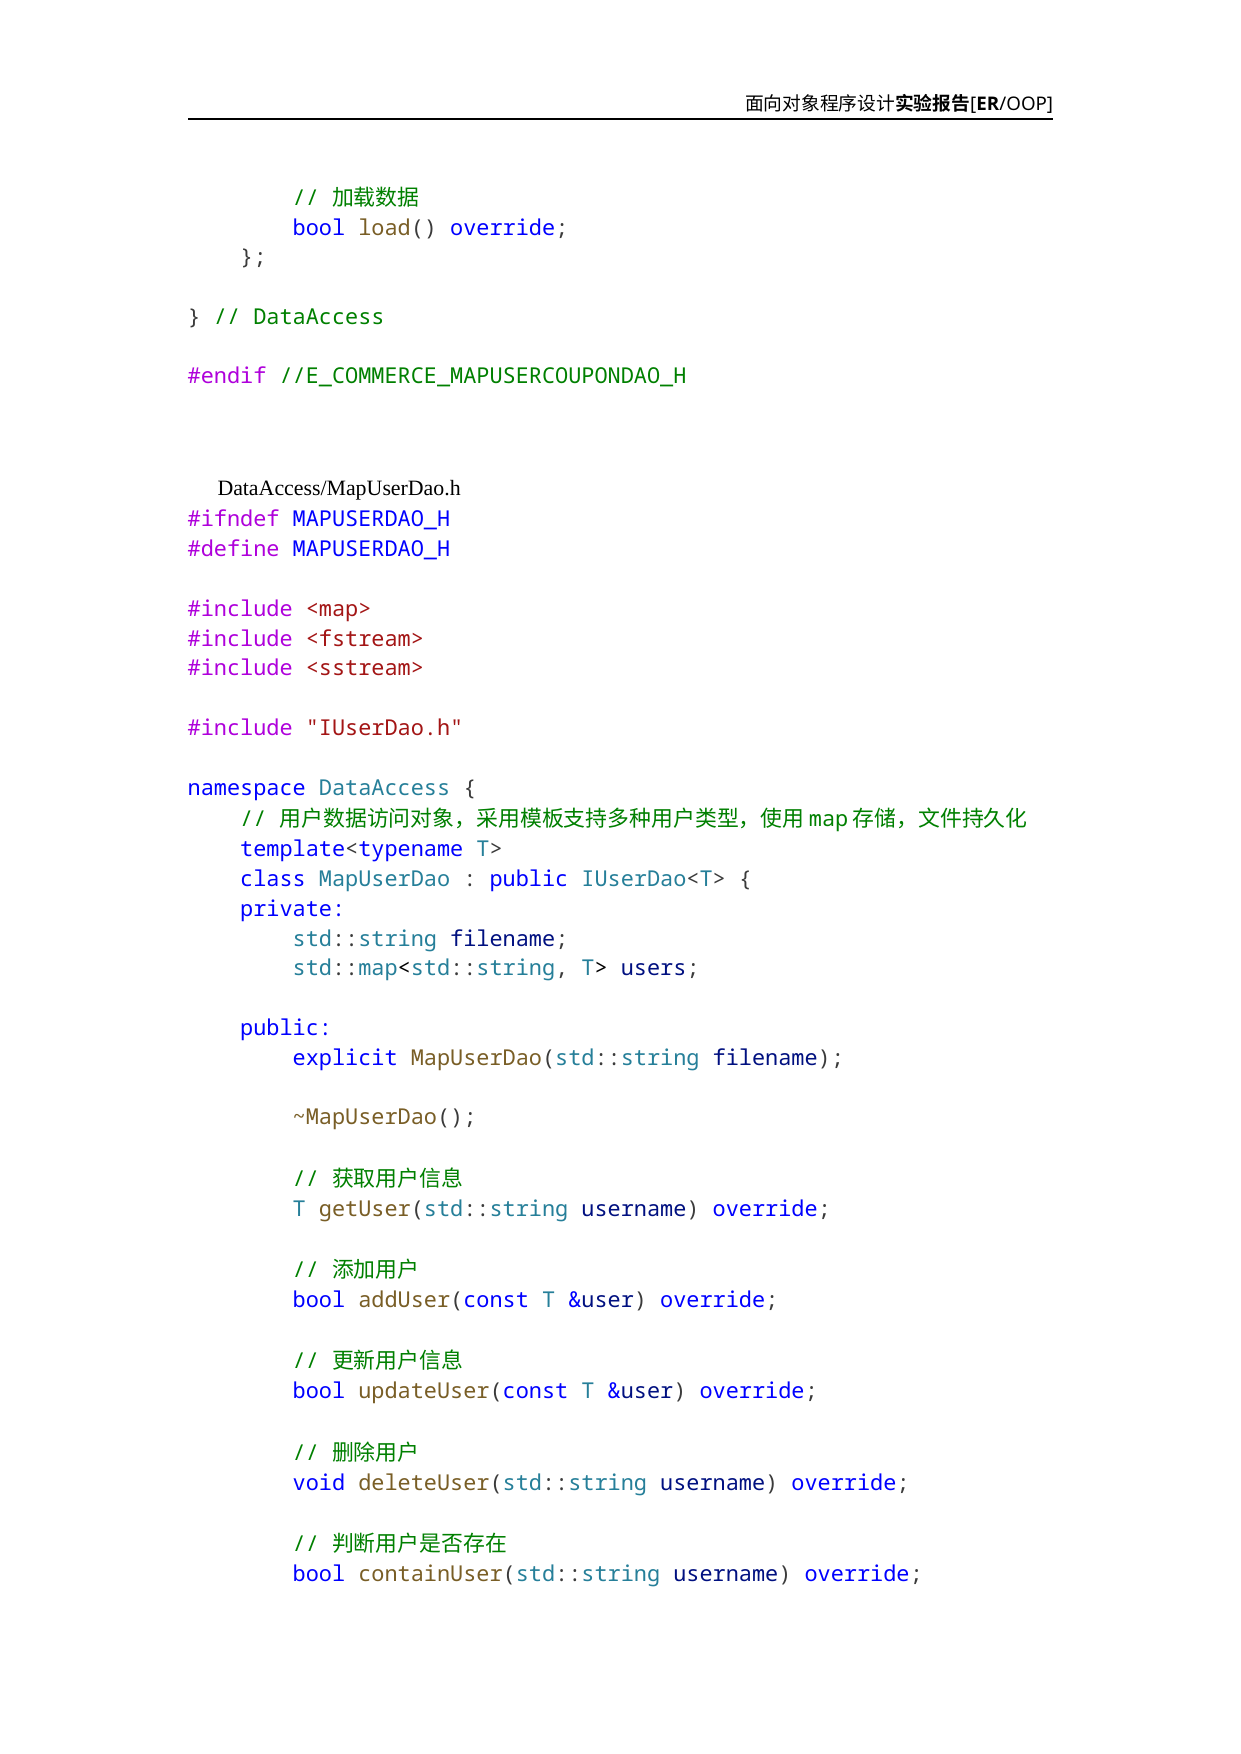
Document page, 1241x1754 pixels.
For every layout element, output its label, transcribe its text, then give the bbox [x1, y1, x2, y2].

text void deleteUser(std::string username) override; [187, 1467, 1053, 1496]
text namespace DataAccess { [187, 772, 1053, 801]
text ~MapUserDao(); [187, 1101, 1053, 1131]
text // 删除用户 [187, 1435, 1053, 1467]
text template<typename T> [187, 833, 1053, 863]
text #define MAPUSERDAO_H [187, 533, 1053, 563]
text explicit MapUserDao(std::string filename); [187, 1042, 1053, 1071]
text // 更新用户信息 [187, 1343, 1053, 1375]
text #include "IUserDao.h" [187, 712, 1053, 742]
text #ifndef MAPUSERDAO_H [187, 503, 1053, 533]
text std::string filename; [187, 922, 1053, 952]
text std::map<std::string, T> users; [187, 952, 1053, 982]
text }; [187, 241, 1053, 271]
text #include <sstream> [187, 652, 1053, 682]
text public: [187, 1012, 1053, 1042]
text #include <fstream> [187, 623, 1053, 652]
text #endif //E_COMMERCE_MAPUSERCOUPONDAO_H [187, 361, 1053, 390]
text DataAccess/MapUserDao.h [186, 462, 1053, 503]
text // 获取用户信息 [187, 1161, 1053, 1193]
text private: [187, 893, 1053, 922]
text // 用户数据访问对象，采用模板支持多种用户类型，使用map存储，文件持久化 [187, 801, 1053, 833]
text // 判断用户是否存在 [187, 1526, 1053, 1558]
text // 加载数据 [187, 180, 1053, 212]
text T getUser(std::string username) override; [187, 1193, 1053, 1222]
text class MapUserDao : public IUserDao<T> { [187, 863, 1053, 893]
text } // DataAccess [187, 301, 1053, 331]
text bool containUser(std::string username) override; [187, 1558, 1053, 1588]
text // 添加用户 [187, 1252, 1053, 1284]
text #include <map> [187, 593, 1053, 623]
text bool updateUser(const T &user) override; [187, 1375, 1053, 1405]
text bool addUser(const T &user) override; [187, 1284, 1053, 1314]
text bool load() override; [187, 212, 1053, 241]
